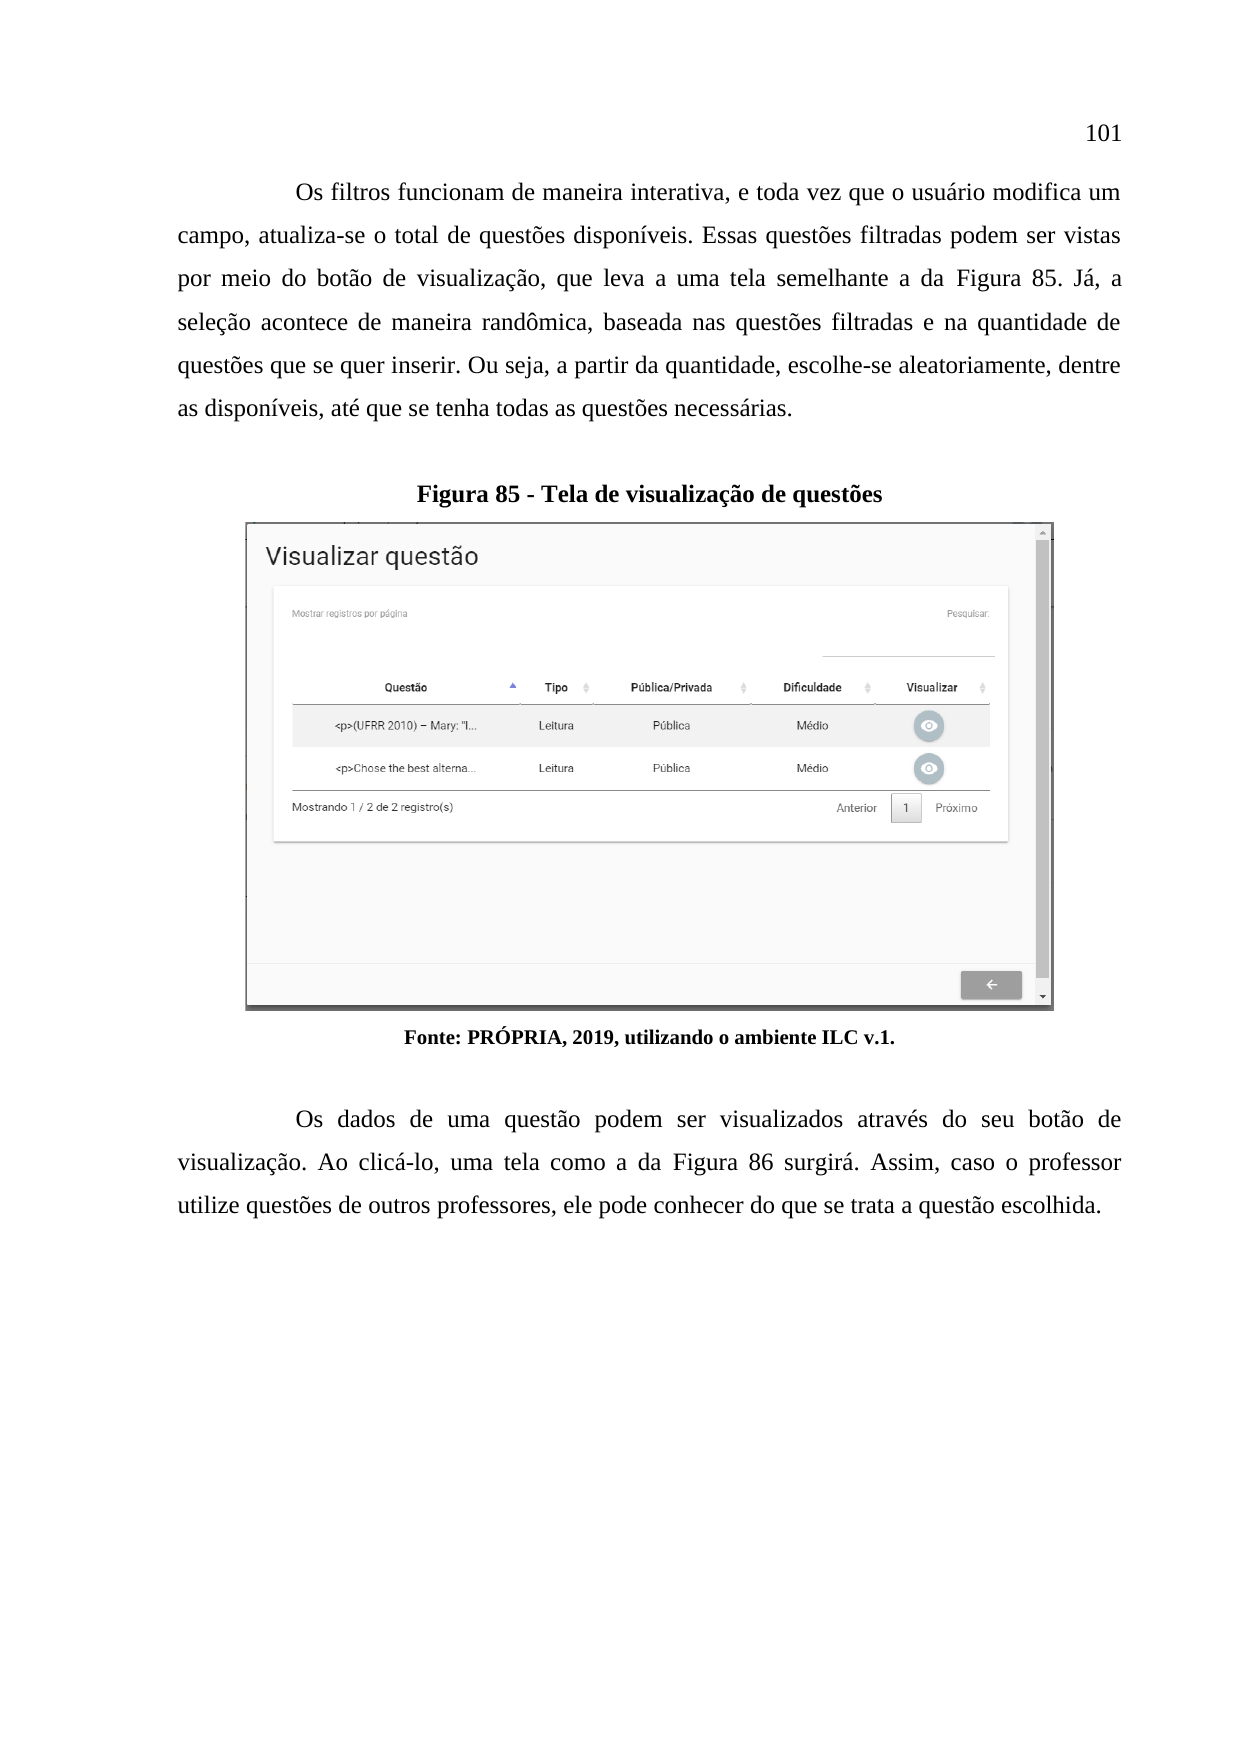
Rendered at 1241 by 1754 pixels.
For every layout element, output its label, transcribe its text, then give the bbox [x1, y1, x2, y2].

text Fonte: PRÓPRIA, 2019, utilizando o ambiente ILC v.1. [177, 1024, 1122, 1049]
text Os filtros funcionam de maneira interativa, e toda vez que o usuário modifica um campo, atualiza-se o total de questões disponíveis. Essas questões filtradas podem ser vistas por meio do botão de visualização, que leva a uma tela semelhante a da Figura 85. Já, a seleção acontece de maneira randômica, baseada nas questões filtradas e na quantidade de questões que se quer inserir. Ou seja, a partir da quantidade, escolhe-se aleatoriamente, dentre as disponíveis, até que se tenha todas as questões necessárias. [177, 177, 1122, 422]
text Os dados de uma questão podem ser visualizados através do seu botão de visualização. Ao clicá-lo, uma tela como a da Figura 86 surgirá. Assim, caso o professor utilize questões de outros professores, ele pode conhecer do que se trata a questão escolhida. [177, 1104, 1122, 1219]
picture [245, 522, 1054, 1011]
